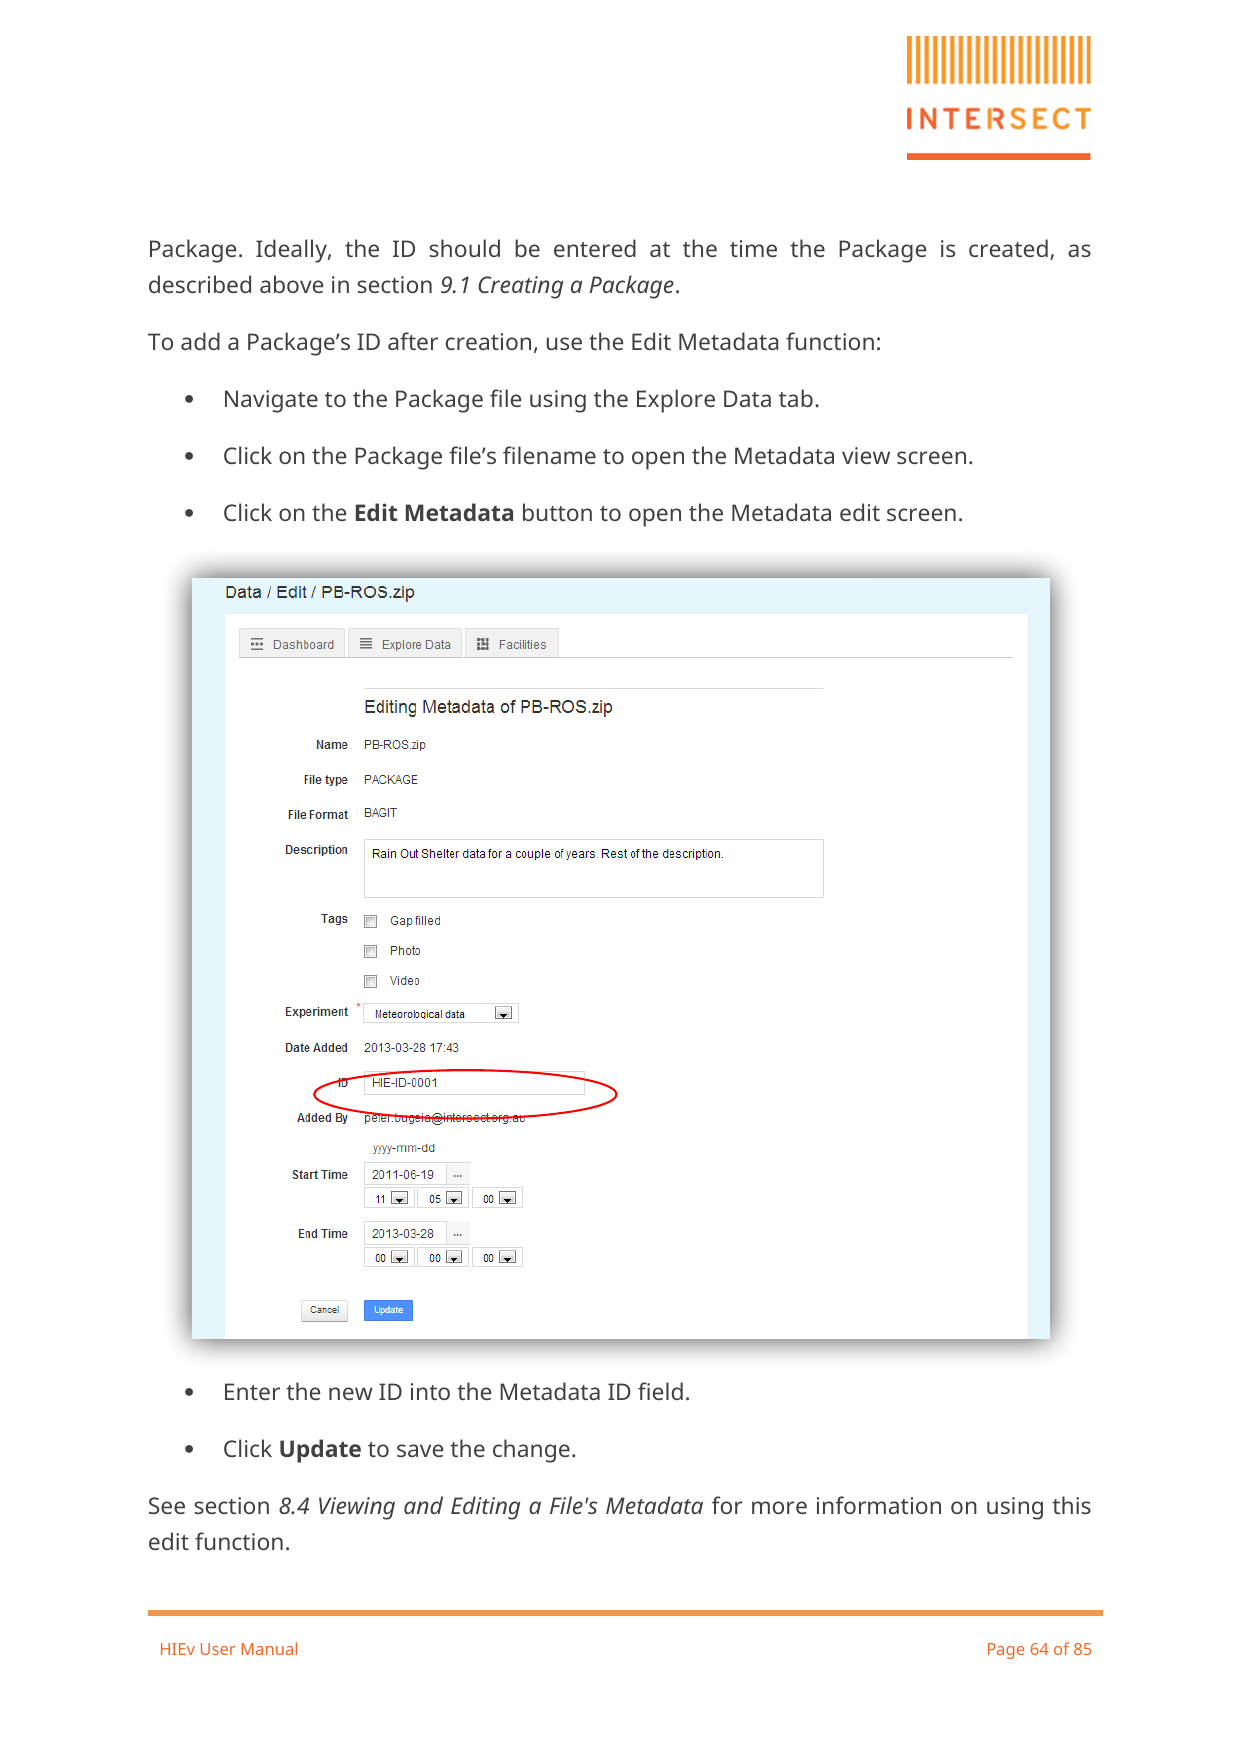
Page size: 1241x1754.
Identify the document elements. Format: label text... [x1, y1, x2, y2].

list Click on the Package file’s filename to open the Metadata view screen. [185, 440, 1092, 471]
list Enter the new ID into the Metadata ID field. [185, 1376, 1092, 1407]
text To add a Package’s ID after creation, use the Edit Metadata function: [148, 326, 1092, 357]
list Click on the Edit Metadata button to open the Metadata edit screen. [185, 496, 1092, 528]
list Click Update to save the change. [185, 1433, 1092, 1464]
picture [905, 34, 1093, 162]
list Navigate to the Package file using the Explore Data tab. [185, 383, 1092, 414]
picture [191, 578, 1050, 1339]
